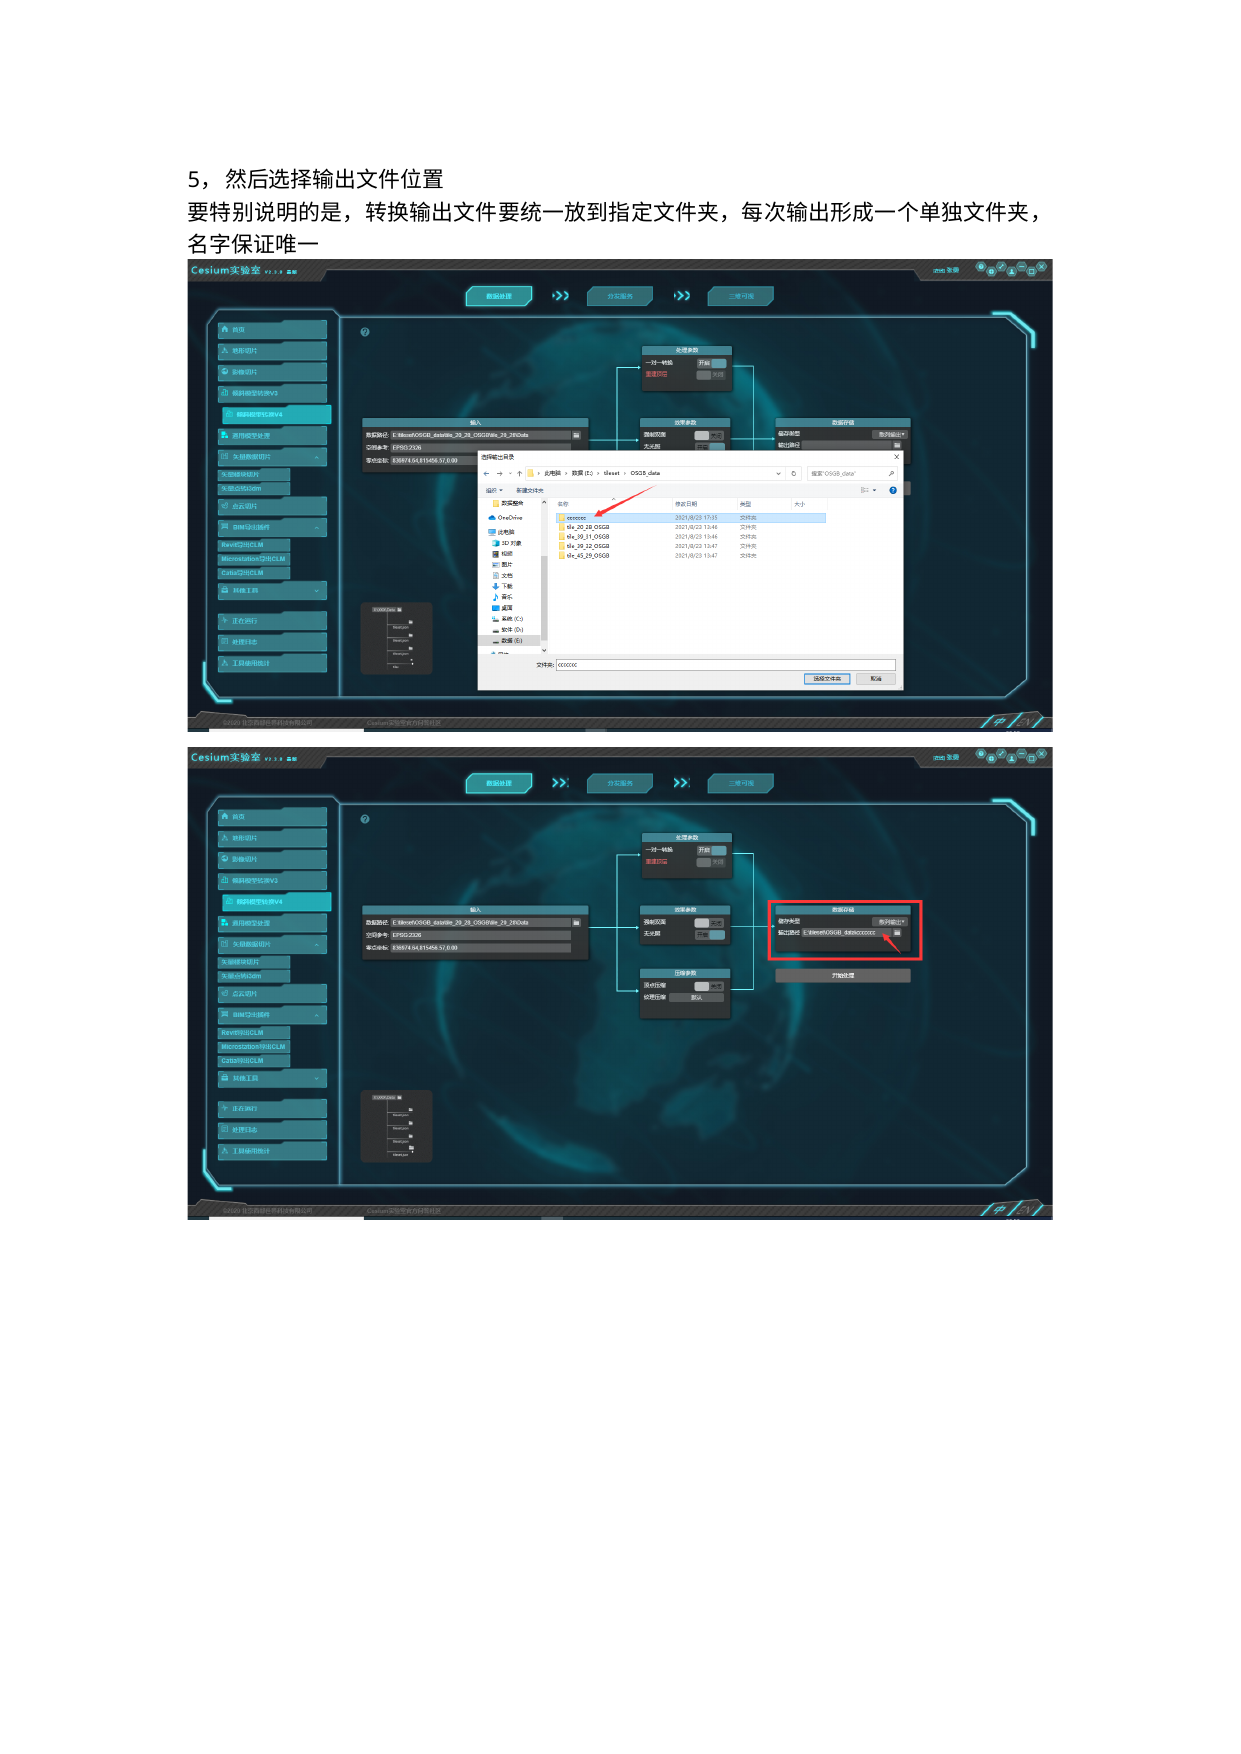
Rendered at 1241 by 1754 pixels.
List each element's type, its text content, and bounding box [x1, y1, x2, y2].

list 然后选择输出文件位置 [187, 162, 1053, 194]
text 要特别说明的是，转换输出文件要统一放到指定文件夹，每次输出形成一个单独文件夹，名字保证唯一 [187, 194, 1053, 259]
picture [187, 747, 1053, 1220]
picture [187, 259, 1053, 732]
